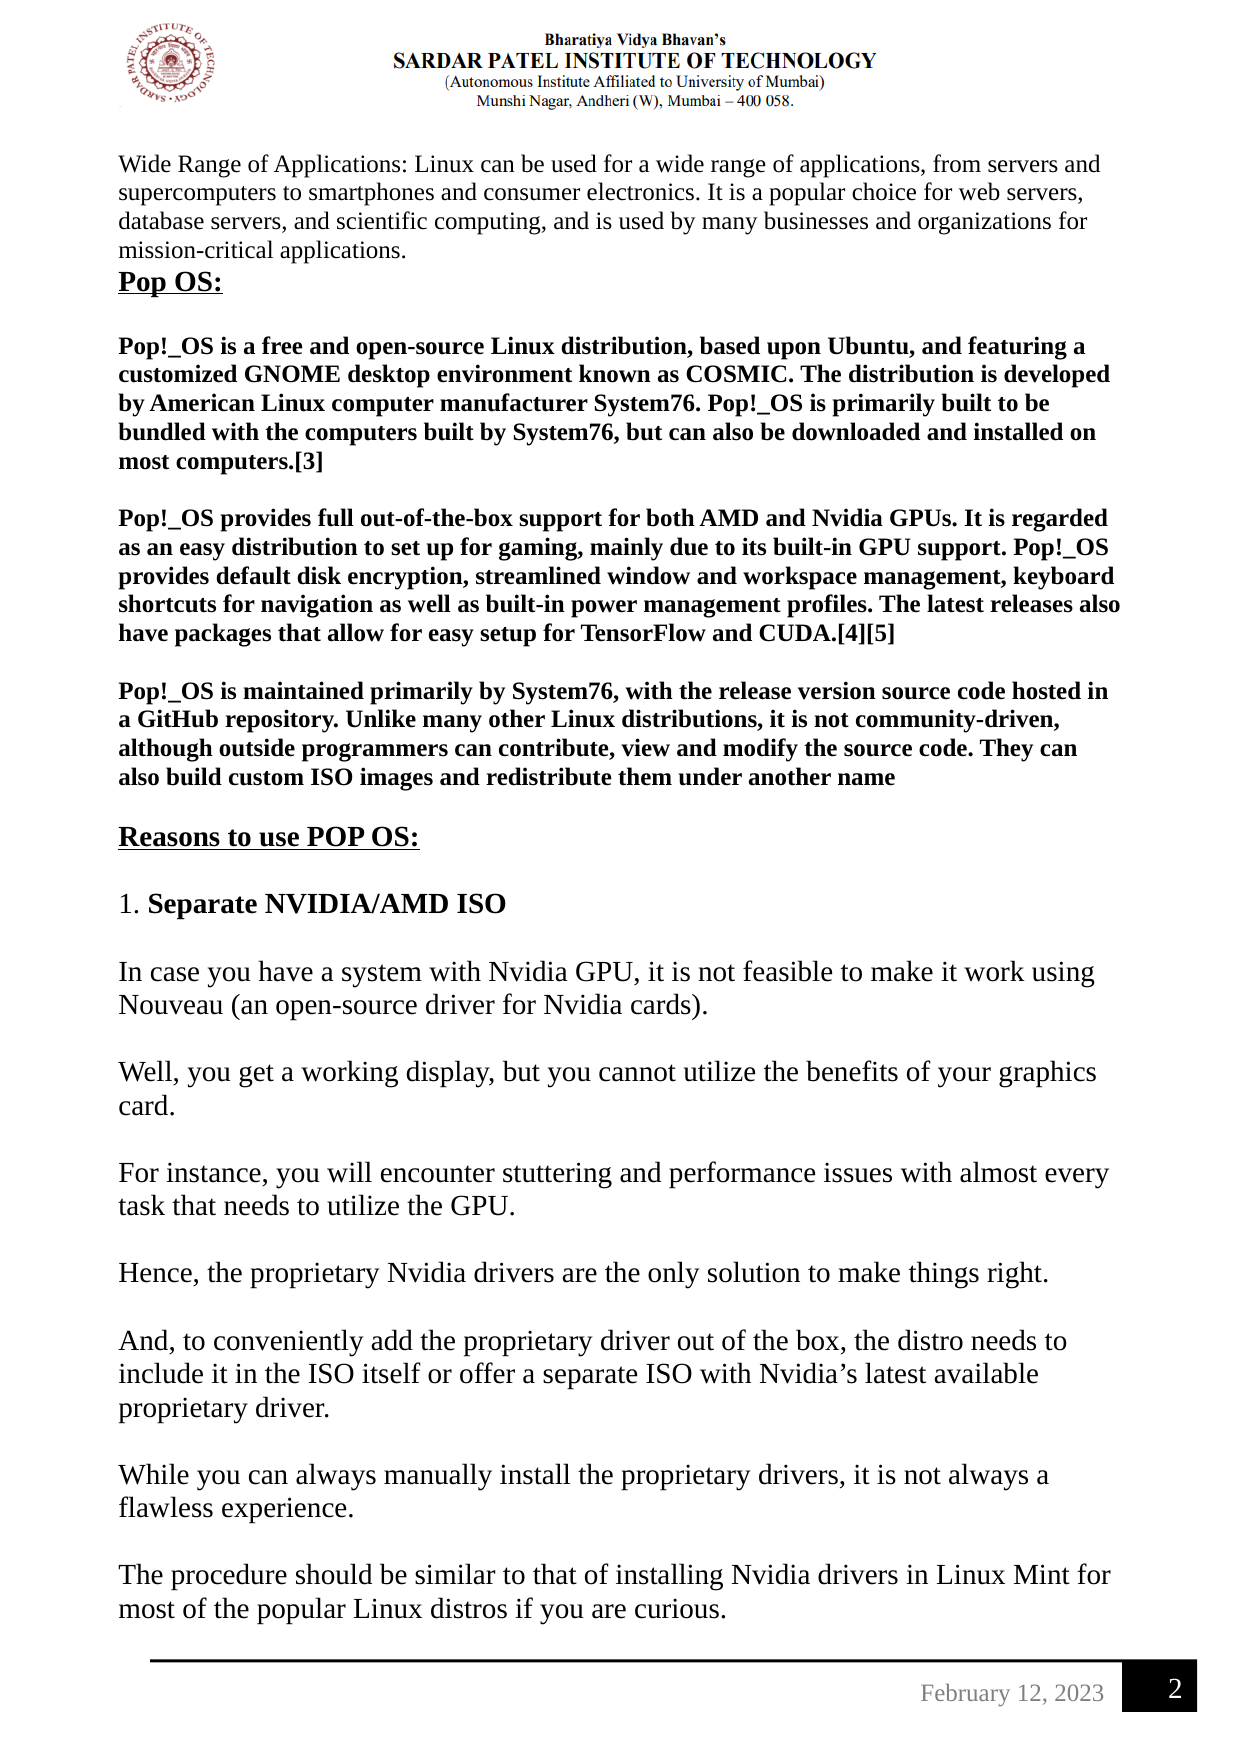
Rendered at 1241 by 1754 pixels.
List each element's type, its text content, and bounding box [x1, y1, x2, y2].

text Pop OS: [118, 264, 1122, 297]
text While you can always manually install the proprietary drivers, it is not always a flawless experience. [118, 1457, 1122, 1524]
text Well, you get a working display, but you cannot utilize the benefits of your graphics card. [118, 1054, 1122, 1121]
text And, to conveniently add the proprietary driver out of the box, the distro needs to include it in the ISO itself or offer a separate ISO with Nvidia’s latest available proprietary driver. [118, 1323, 1122, 1423]
text Pop!_OS is maintained primarily by System76, with the release version source code hosted in a GitHub repository. Unlike many other Linux distributions, it is not community-driven, although outside programmers can contribute, view and modify the source code. They can also build custom ISO images and redistribute them under another name [118, 676, 1122, 791]
text Pop!_OS provides full out-of-the-box support for both AMD and Nvidia GPUs. It is regarded as an easy distribution to set up for gaming, mainly due to its built-in GPU support. Pop!_OS provides default disk encryption, streamlined window and workspace management, keyboard shortcuts for navigation as well as built-in power management profiles. The latest releases also have packages that allow for easy setup for TensorFlow and CUDA.[4][5] [118, 503, 1122, 647]
picture [118, 0, 1123, 120]
text Reasons to use POP OS: [118, 819, 1122, 853]
text For instance, you will encounter stuttering and performance issues with almost every task that needs to utilize the GPU. [118, 1155, 1122, 1222]
text Wide Range of Applications: Linux can be used for a wide range of applications, from servers and supercomputers to smartphones and consumer electronics. It is a popular choice for web servers, database servers, and scientific computing, and is used by many businesses and organizations for mission-critical applications. [118, 149, 1122, 264]
text The procedure should be similar to that of installing Nvidia drivers in Linux Mint for most of the popular Linux distros if you are curious. [118, 1557, 1122, 1624]
text Hence, the proprietary Nvidia drivers are the only solution to make things right. [118, 1256, 1122, 1289]
text In case you have a system with Nvidia GPU, it is not feasible to make it work using Nouveau (an open-source driver for Nvidia cards). [118, 954, 1122, 1021]
text Pop!_OS is a free and open-source Linux distribution, based upon Ubuntu, and featuring a customized GNOME desktop environment known as COSMIC. The distribution is developed by American Linux computer manufacturer System76. Pop!_OS is primarily built to be bundled with the computers built by System76, but can also be downloaded and installed on most computers.[3] [118, 331, 1122, 474]
text 1. Separate NVIDIA/AMD ISO [118, 887, 1122, 920]
